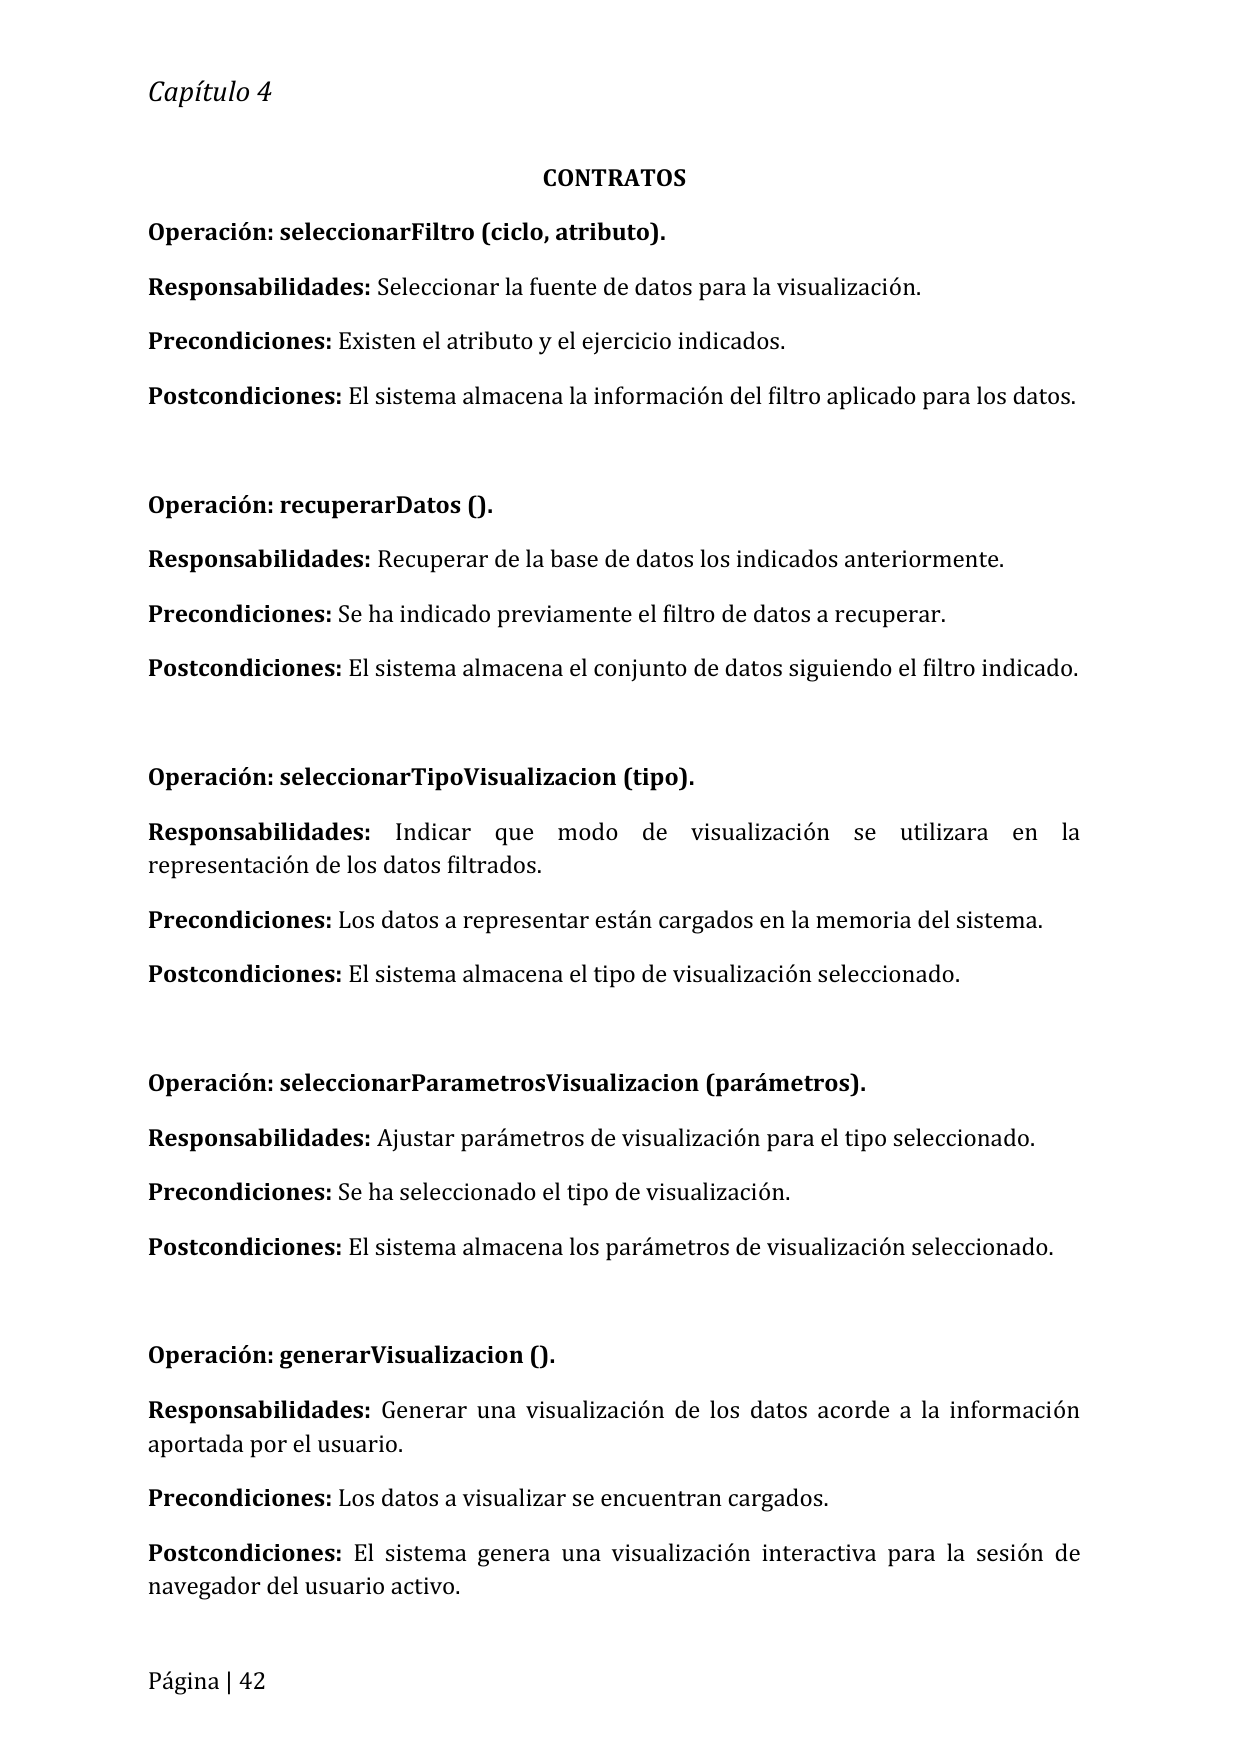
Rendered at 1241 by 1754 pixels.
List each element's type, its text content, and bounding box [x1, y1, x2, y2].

text Operación: seleccionarFiltro (ciclo, atributo). [148, 217, 1081, 246]
text Responsabilidades: Indicar que modo de visualización se utilizara en la representación de los datos filtrados. [148, 816, 1081, 879]
text Precondiciones: Existen el atributo y el ejercicio indicados. [148, 326, 1081, 355]
text Precondiciones: Los datos a representar están cargados en la memoria del sistema. [148, 904, 1081, 933]
text Postcondiciones: El sistema almacena los parámetros de visualización seleccionado. [148, 1231, 1081, 1260]
text Precondiciones: Se ha indicado previamente el filtro de datos a recuperar. [148, 598, 1081, 627]
text Responsabilidades: Ajustar parámetros de visualización para el tipo seleccionado. [148, 1122, 1081, 1151]
text Postcondiciones: El sistema almacena la información del filtro aplicado para los datos. [148, 380, 1081, 409]
text Operación: seleccionarTipoVisualizacion (tipo). [148, 762, 1081, 791]
text Precondiciones: Los datos a visualizar se encuentran cargados. [148, 1483, 1081, 1512]
text Postcondiciones: El sistema almacena el tipo de visualización seleccionado. [148, 959, 1081, 988]
text Postcondiciones: El sistema genera una visualización interactiva para la sesión de navegador del usuario activo. [148, 1537, 1081, 1600]
text Operación: seleccionarParametrosVisualizacion (parámetros). [148, 1068, 1081, 1097]
text Precondiciones: Se ha seleccionado el tipo de visualización. [148, 1177, 1081, 1206]
text Responsabilidades: Generar una visualización de los datos acorde a la información aportada por el usuario. [148, 1394, 1081, 1457]
text CONTRATOS [148, 162, 1081, 192]
text Responsabilidades: Recuperar de la base de datos los indicados anteriormente. [148, 544, 1081, 573]
text Operación: generarVisualizacion (). [148, 1340, 1081, 1369]
text Responsabilidades: Seleccionar la fuente de datos para la visualización. [148, 271, 1081, 301]
text Postcondiciones: El sistema almacena el conjunto de datos siguiendo el filtro indicado. [148, 653, 1081, 682]
text Operación: recuperarDatos (). [148, 489, 1081, 518]
